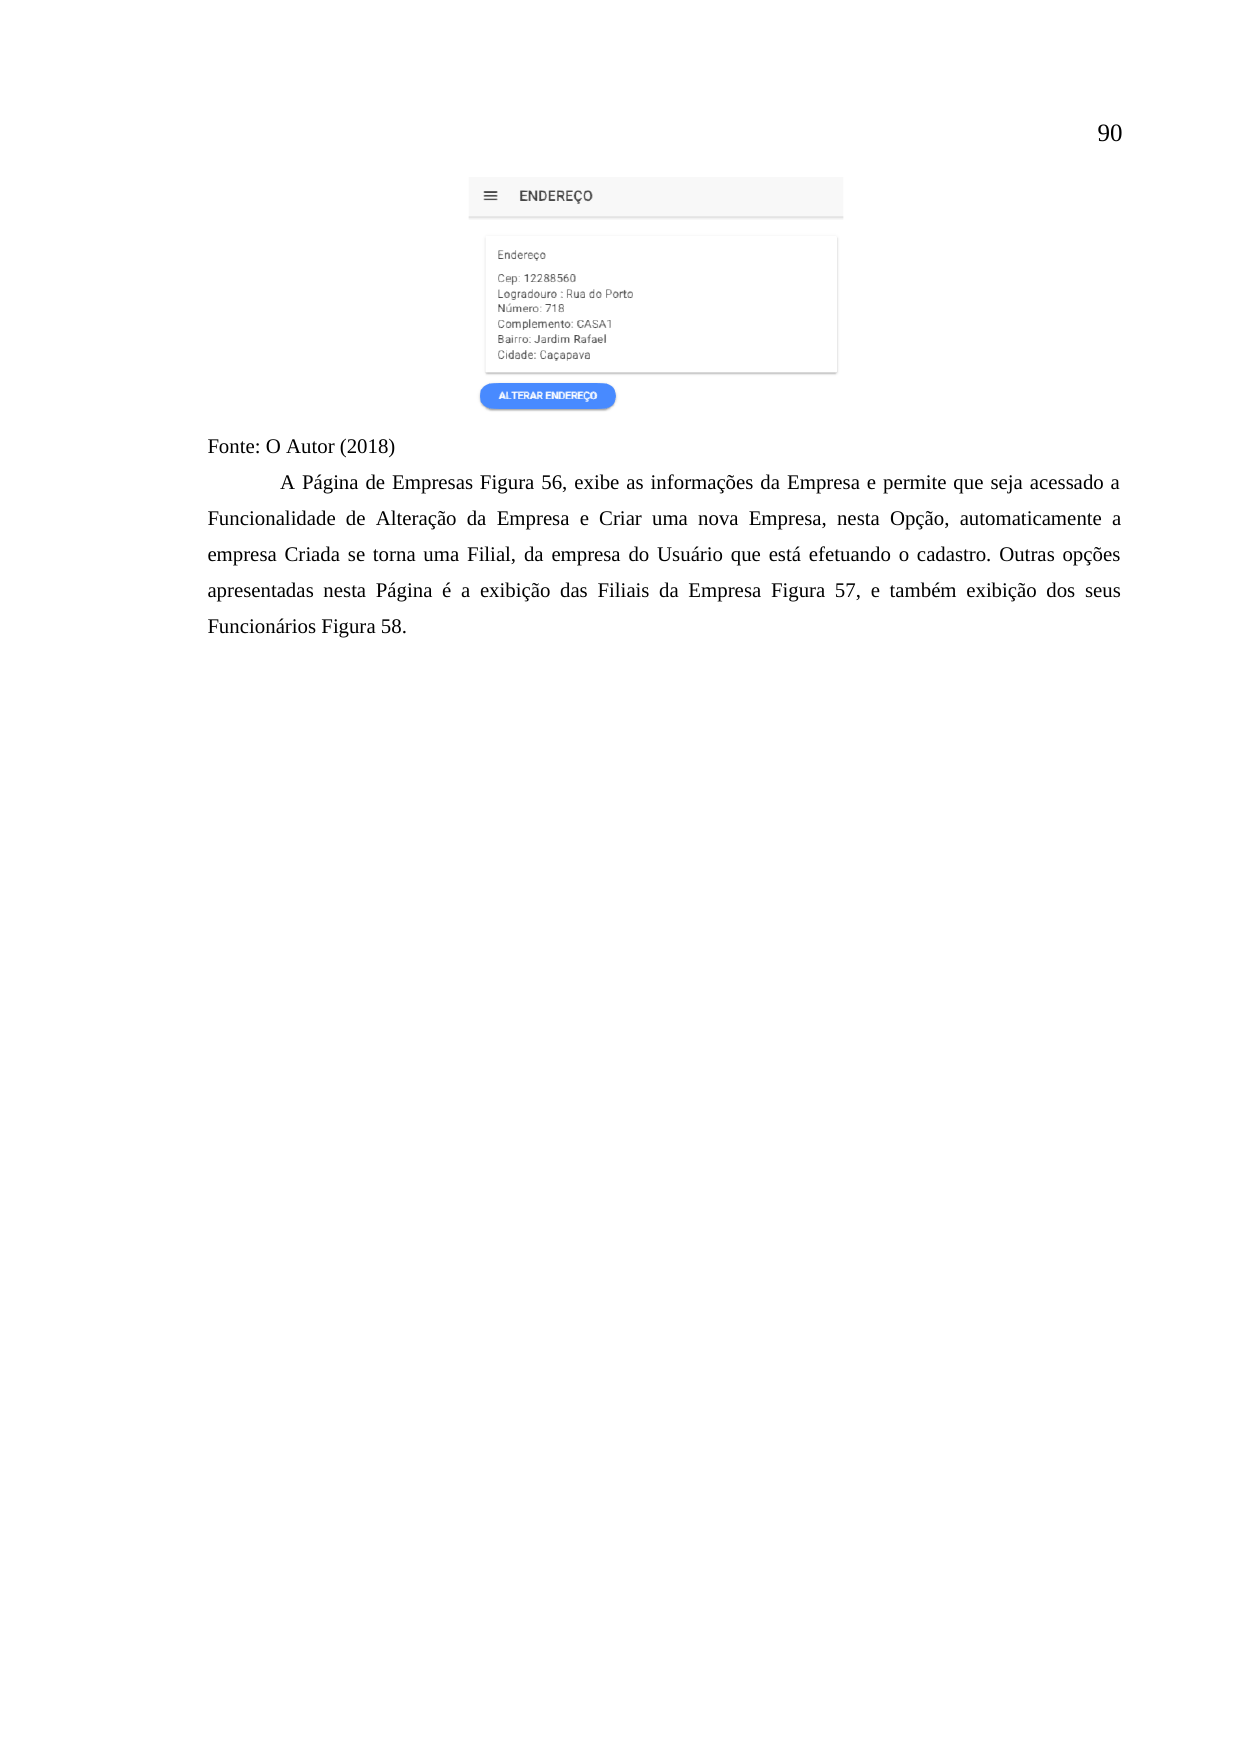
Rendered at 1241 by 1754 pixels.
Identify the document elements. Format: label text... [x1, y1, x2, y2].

text A Página de Empresas Figura 56, exibe as informações da Empresa e permite que seja acessado a Funcionalidade de Alteração da Empresa e Criar uma nova Empresa, nesta Opção, automaticamente a empresa Criada se torna uma Filial, da empresa do Usuário que está efetuando o cadastro. Outras opções apresentadas nesta Página é a exibição das Filiais da Empresa Figura 57, e também exibição dos seus Funcionários Figura 58. [207, 470, 1122, 638]
text Fonte: O Autor (2018) [207, 434, 1122, 458]
picture [468, 177, 844, 420]
